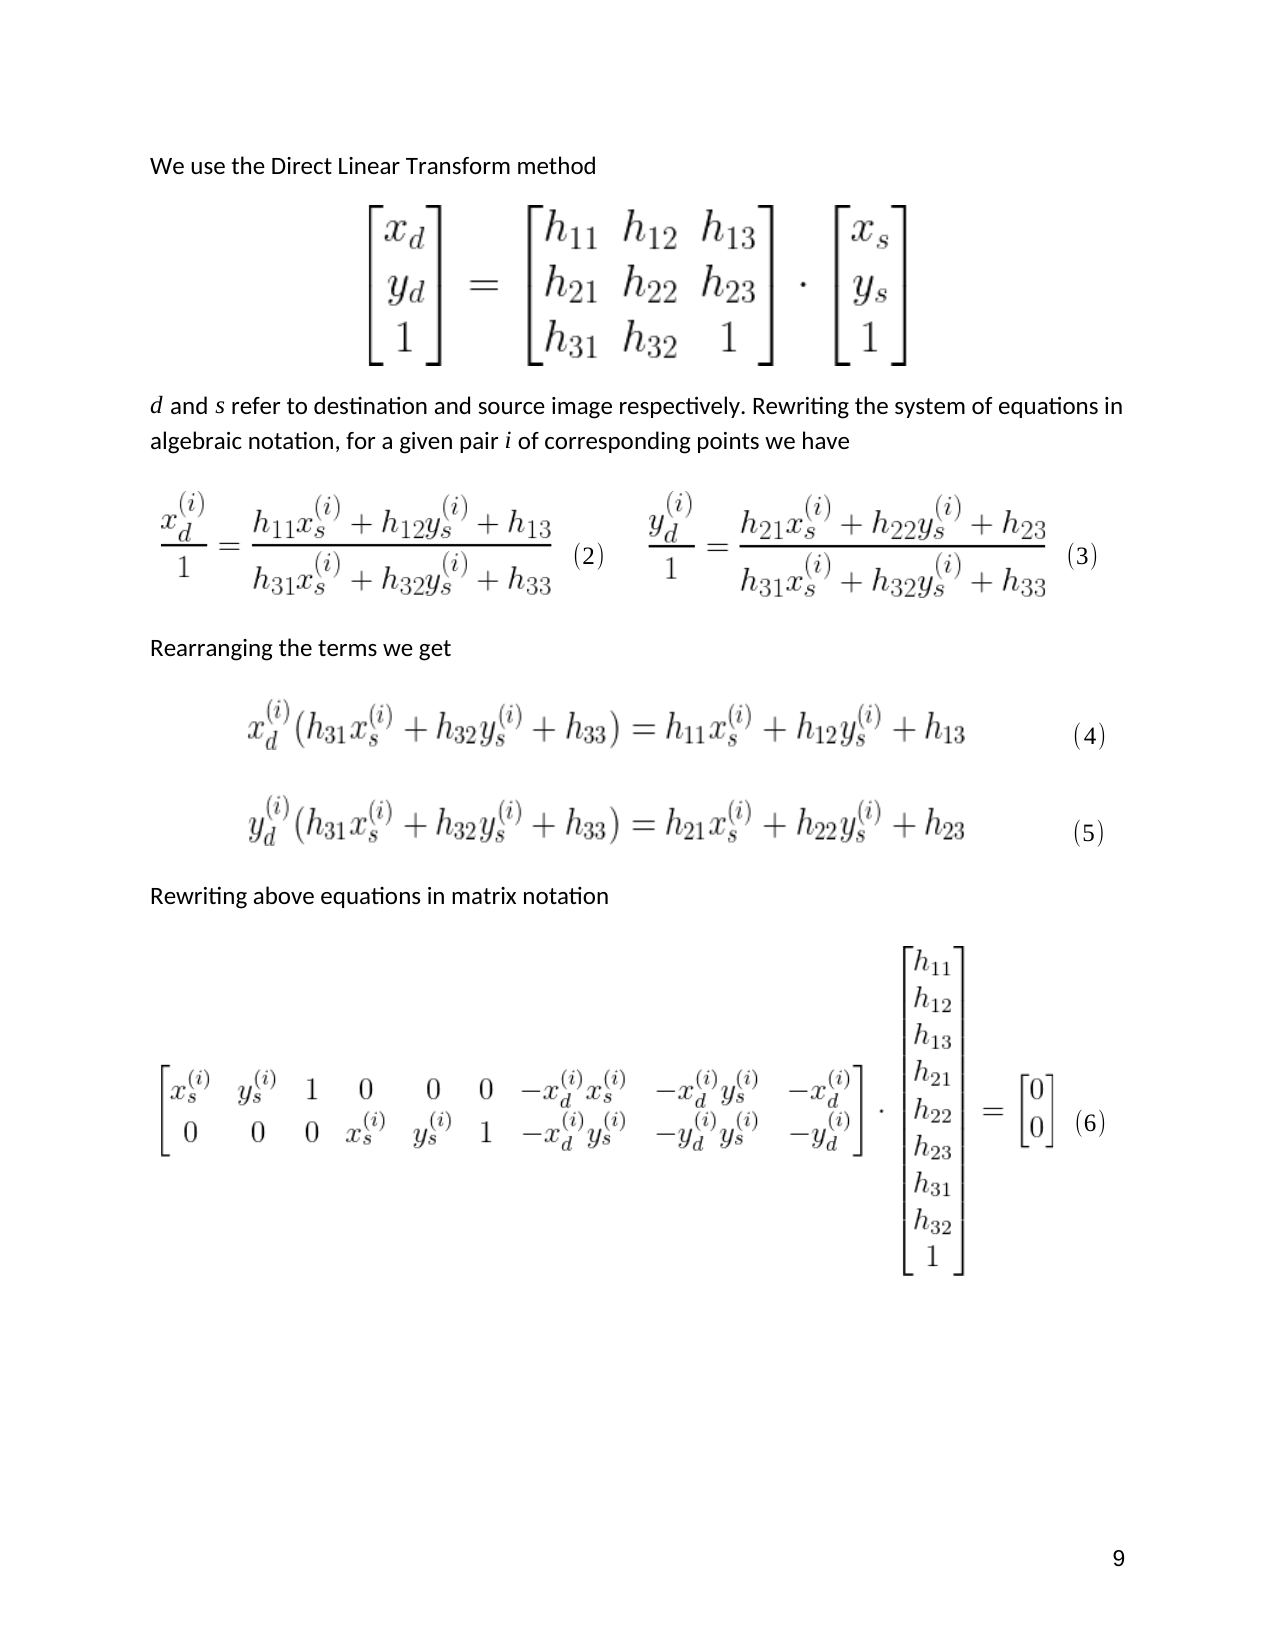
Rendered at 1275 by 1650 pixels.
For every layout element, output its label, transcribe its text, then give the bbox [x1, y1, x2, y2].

text and refer to destination and source image respectively. Rewriting the system of equations in algebraic notation, for a given pair of corresponding points we have [150, 390, 1125, 455]
table_header [638, 481, 1056, 632]
table_header [150, 936, 1064, 1311]
table_header [1063, 688, 1125, 784]
table_cell [1063, 784, 1125, 880]
picture [248, 794, 965, 846]
text Rearranging the terms we get [150, 632, 1125, 663]
text We use the Direct Linear Transform method [150, 150, 1125, 181]
picture [648, 491, 1046, 598]
picture [247, 698, 965, 750]
text Rewriting above equations in matrix notation [150, 880, 1125, 911]
picture [161, 946, 1054, 1276]
table_header [150, 688, 1062, 784]
picture [368, 205, 907, 366]
picture [161, 491, 552, 596]
table_cell [150, 784, 1062, 880]
table_header [1064, 936, 1125, 1311]
table_header [1056, 481, 1125, 632]
table_header [563, 481, 637, 632]
table_header [150, 481, 562, 632]
